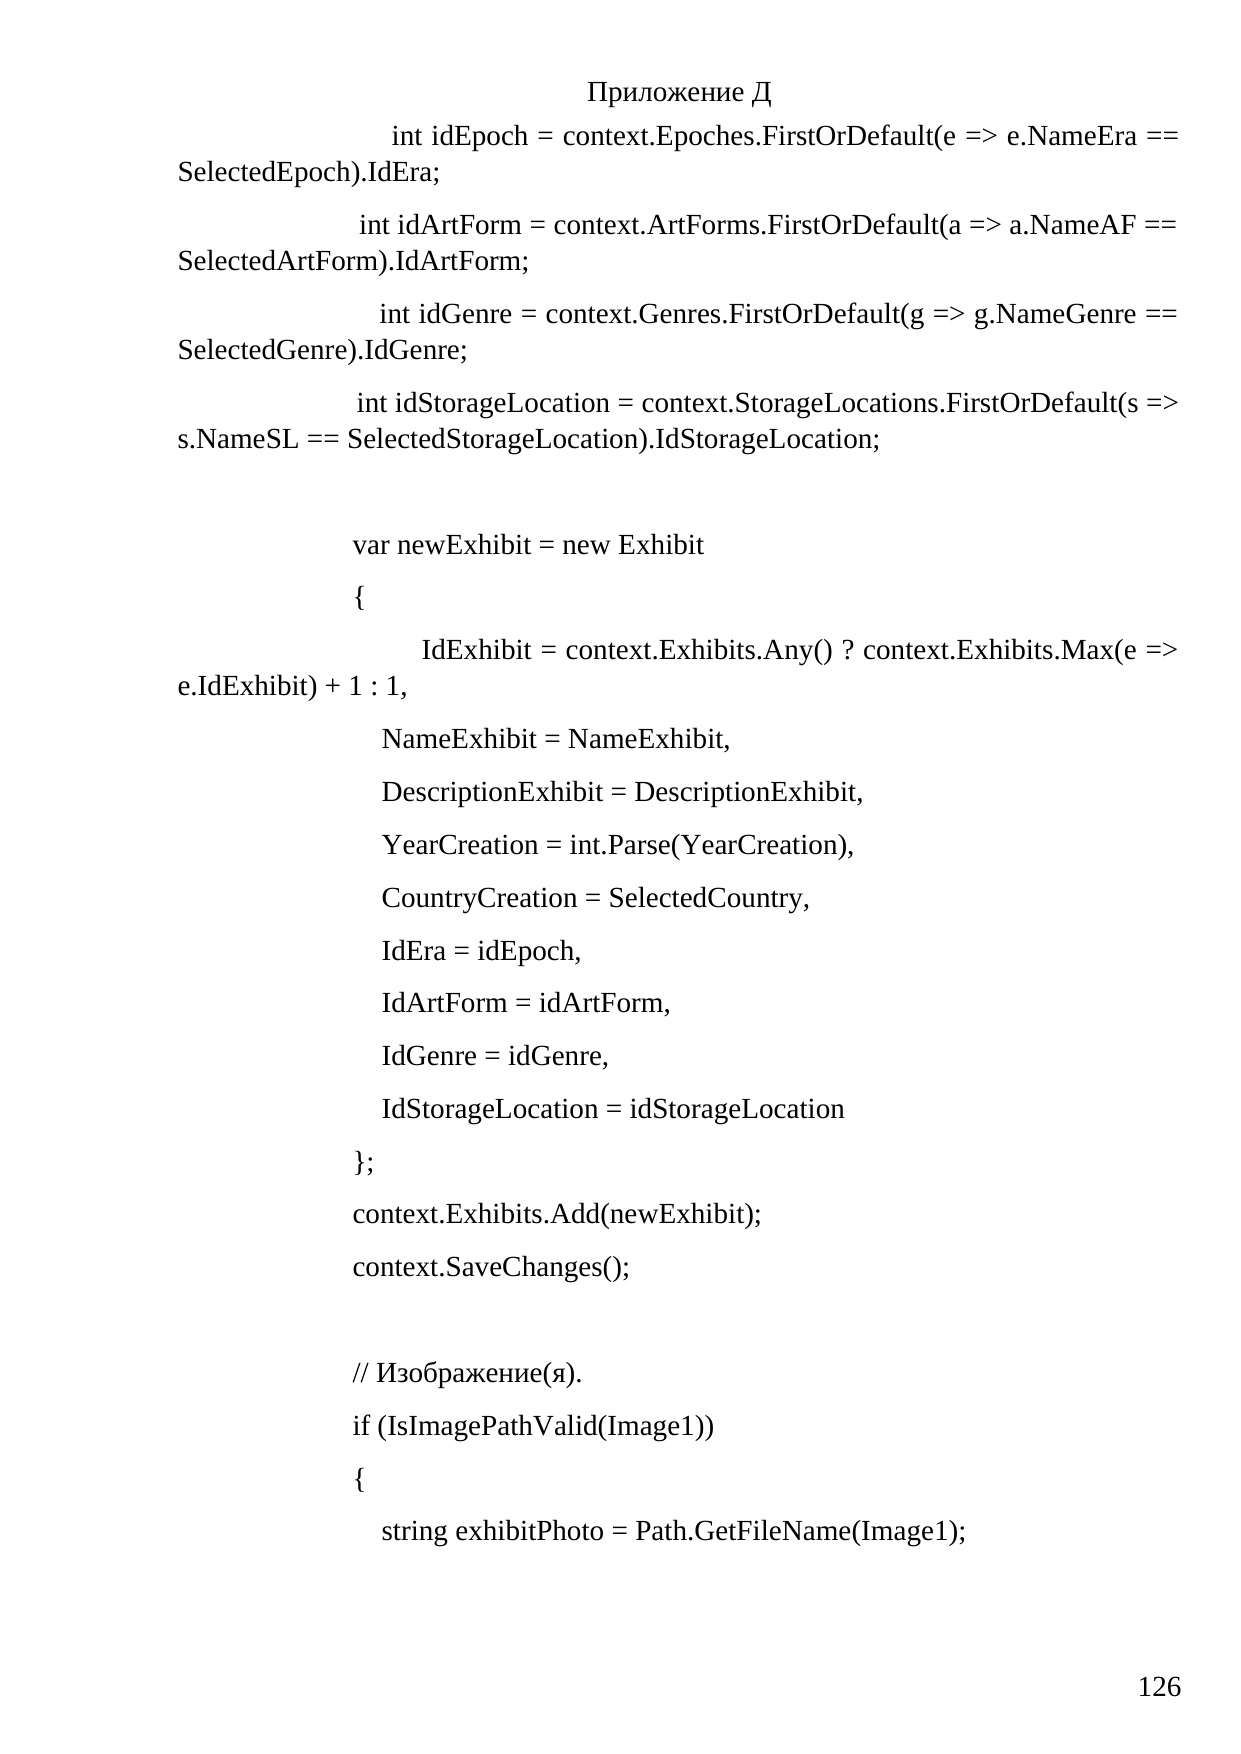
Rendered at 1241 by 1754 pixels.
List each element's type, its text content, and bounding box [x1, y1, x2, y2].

text YearCreation = int.Parse(YearCreation), [177, 827, 1181, 861]
text int idGenre = context.Genres.FirstOrDefault(g => g.NameGenre == SelectedGenre).IdGenre; [177, 296, 1181, 366]
text var newExhibit = new Exhibit [177, 527, 1181, 560]
text string exhibitPhoto = Path.GetFileName(Image1); [177, 1513, 1181, 1547]
text IdArtForm = idArtForm, [177, 985, 1181, 1019]
text IdStorageLocation = idStorageLocation [177, 1091, 1181, 1124]
text { [177, 579, 1181, 613]
text IdExhibit = context.Exhibits.Any() ? context.Exhibits.Max(e => e.IdExhibit) + 1 : 1, [177, 632, 1181, 702]
text }; [177, 1144, 1181, 1177]
text context.SaveChanges(); [177, 1249, 1181, 1283]
text int idStorageLocation = context.StorageLocations.FirstOrDefault(s => s.NameSL == SelectedStorageLocation).IdStorageLocation; [177, 385, 1181, 455]
text int idEpoch = context.Epoches.FirstOrDefault(e => e.NameEra == SelectedEpoch).IdEra; [177, 118, 1181, 188]
text if (IsImagePathValid(Image1)) [177, 1408, 1181, 1441]
text { [177, 1461, 1181, 1494]
text context.Exhibits.Add(newExhibit); [177, 1197, 1181, 1230]
text NameExhibit = NameExhibit, [177, 721, 1181, 755]
text int idArtForm = context.ArtForms.FirstOrDefault(a => a.NameAF == SelectedArtForm).IdArtForm; [177, 207, 1181, 277]
text // Изображение(я). [177, 1355, 1181, 1389]
text DescriptionExhibit = DescriptionExhibit, [177, 774, 1181, 808]
text IdEra = idEpoch, [177, 933, 1181, 966]
text CountryCreation = SelectedCountry, [177, 880, 1181, 913]
text IdGenre = idGenre, [177, 1038, 1181, 1072]
